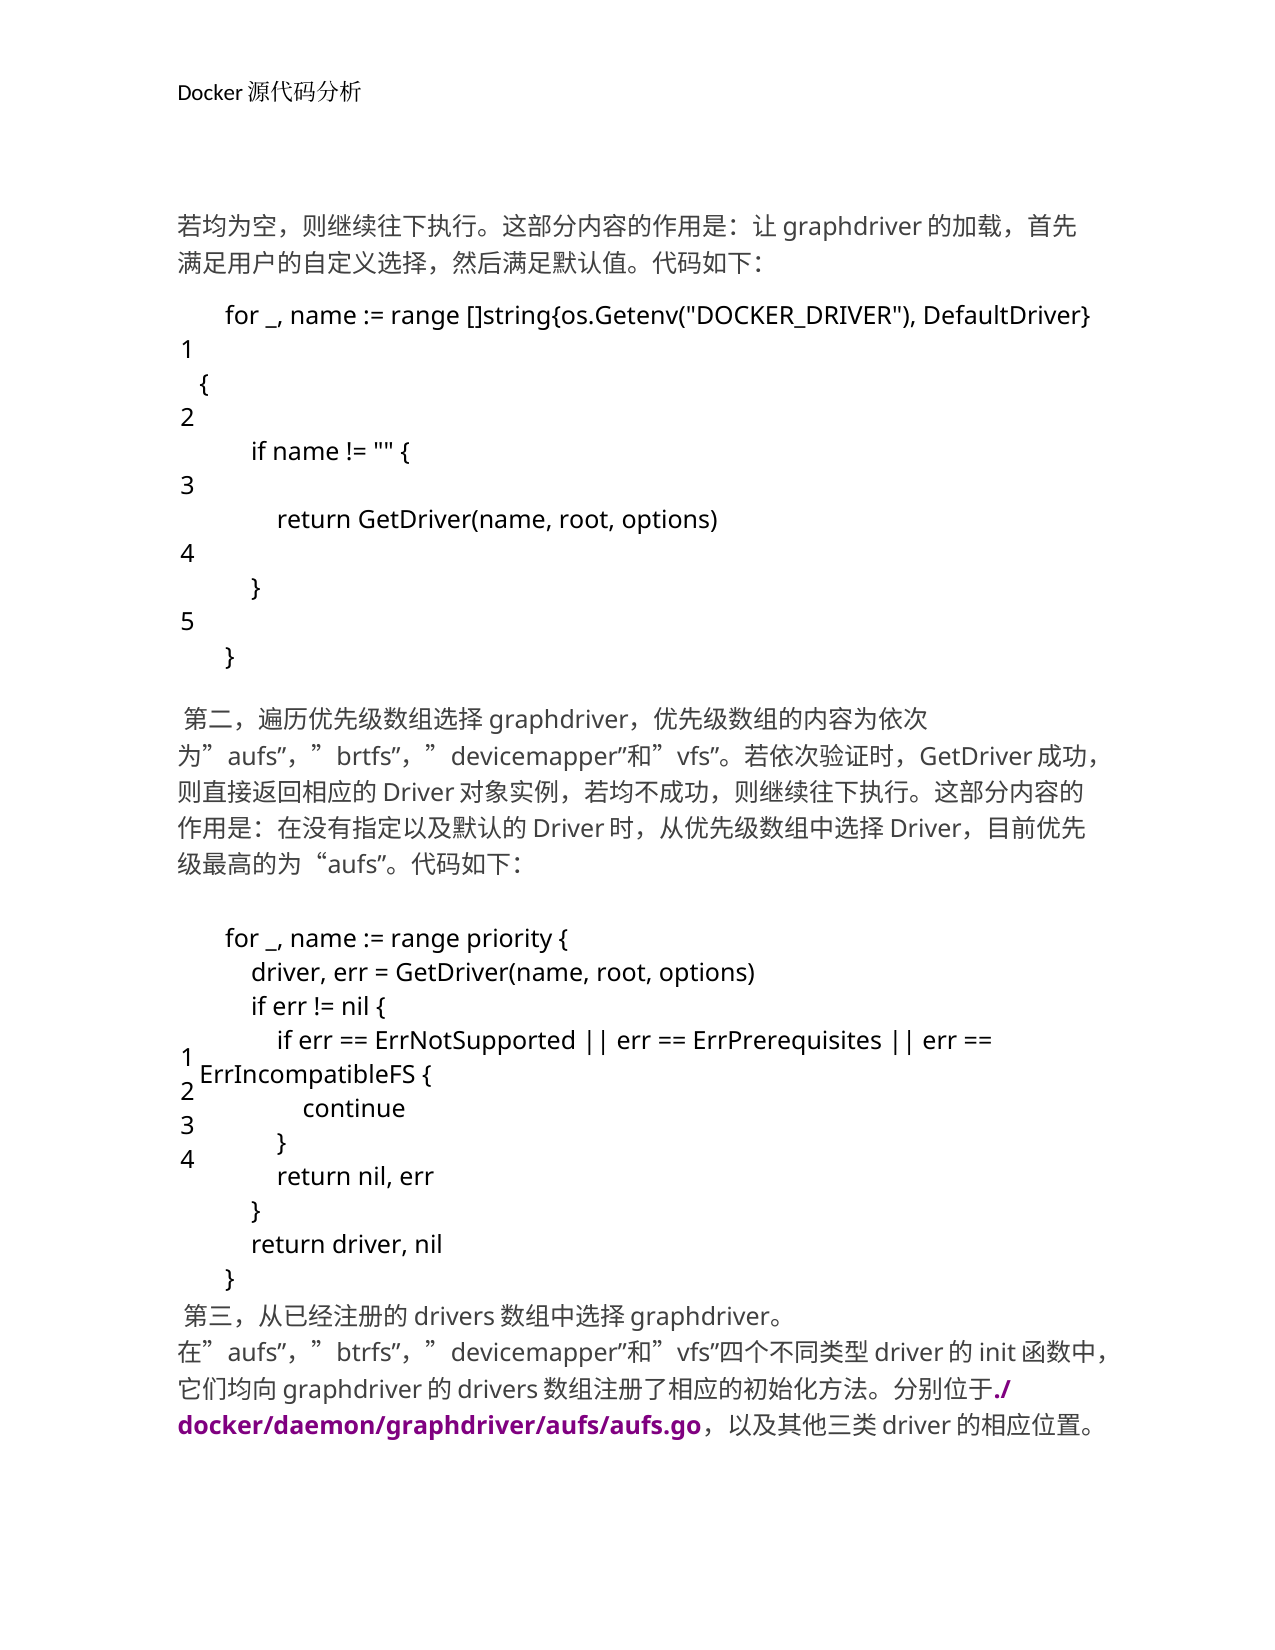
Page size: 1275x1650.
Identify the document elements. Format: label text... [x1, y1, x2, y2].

table_header 1 2 3 4 [177, 919, 197, 1297]
table_header 1 2 3 4 5 [177, 296, 197, 700]
table_header for _, name := range priority { driver, err = GetDriver(name, root, options) if err != nil { if err == ErrNotSupported || err == ErrPrerequisites || err == ErrIncompatibleFS { continue } return nil, err } return driver, nil } [198, 919, 1098, 1297]
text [177, 1297, 1098, 1442]
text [177, 207, 1098, 279]
table_header for _, name := range []string{os.Getenv("DOCKER_DRIVER"), DefaultDriver} { if name != "" { return GetDriver(name, root, options) } } [198, 296, 1098, 700]
text 第二，遍历优先级数组选择graphdriver，优先级数组的内容为依次为”aufs”，”brtfs”，”devicemapper”和”vfs”。若依次验证时，GetDriver成功，则直接返回相应的Driver对象实例，若均不成功，则继续往下执行。这部分内容的作用是：在没有指定以及默认的Driver时，从优先级数组中选择Driver，目前优先级最高的为“aufs”。代码如下： [177, 700, 1098, 881]
